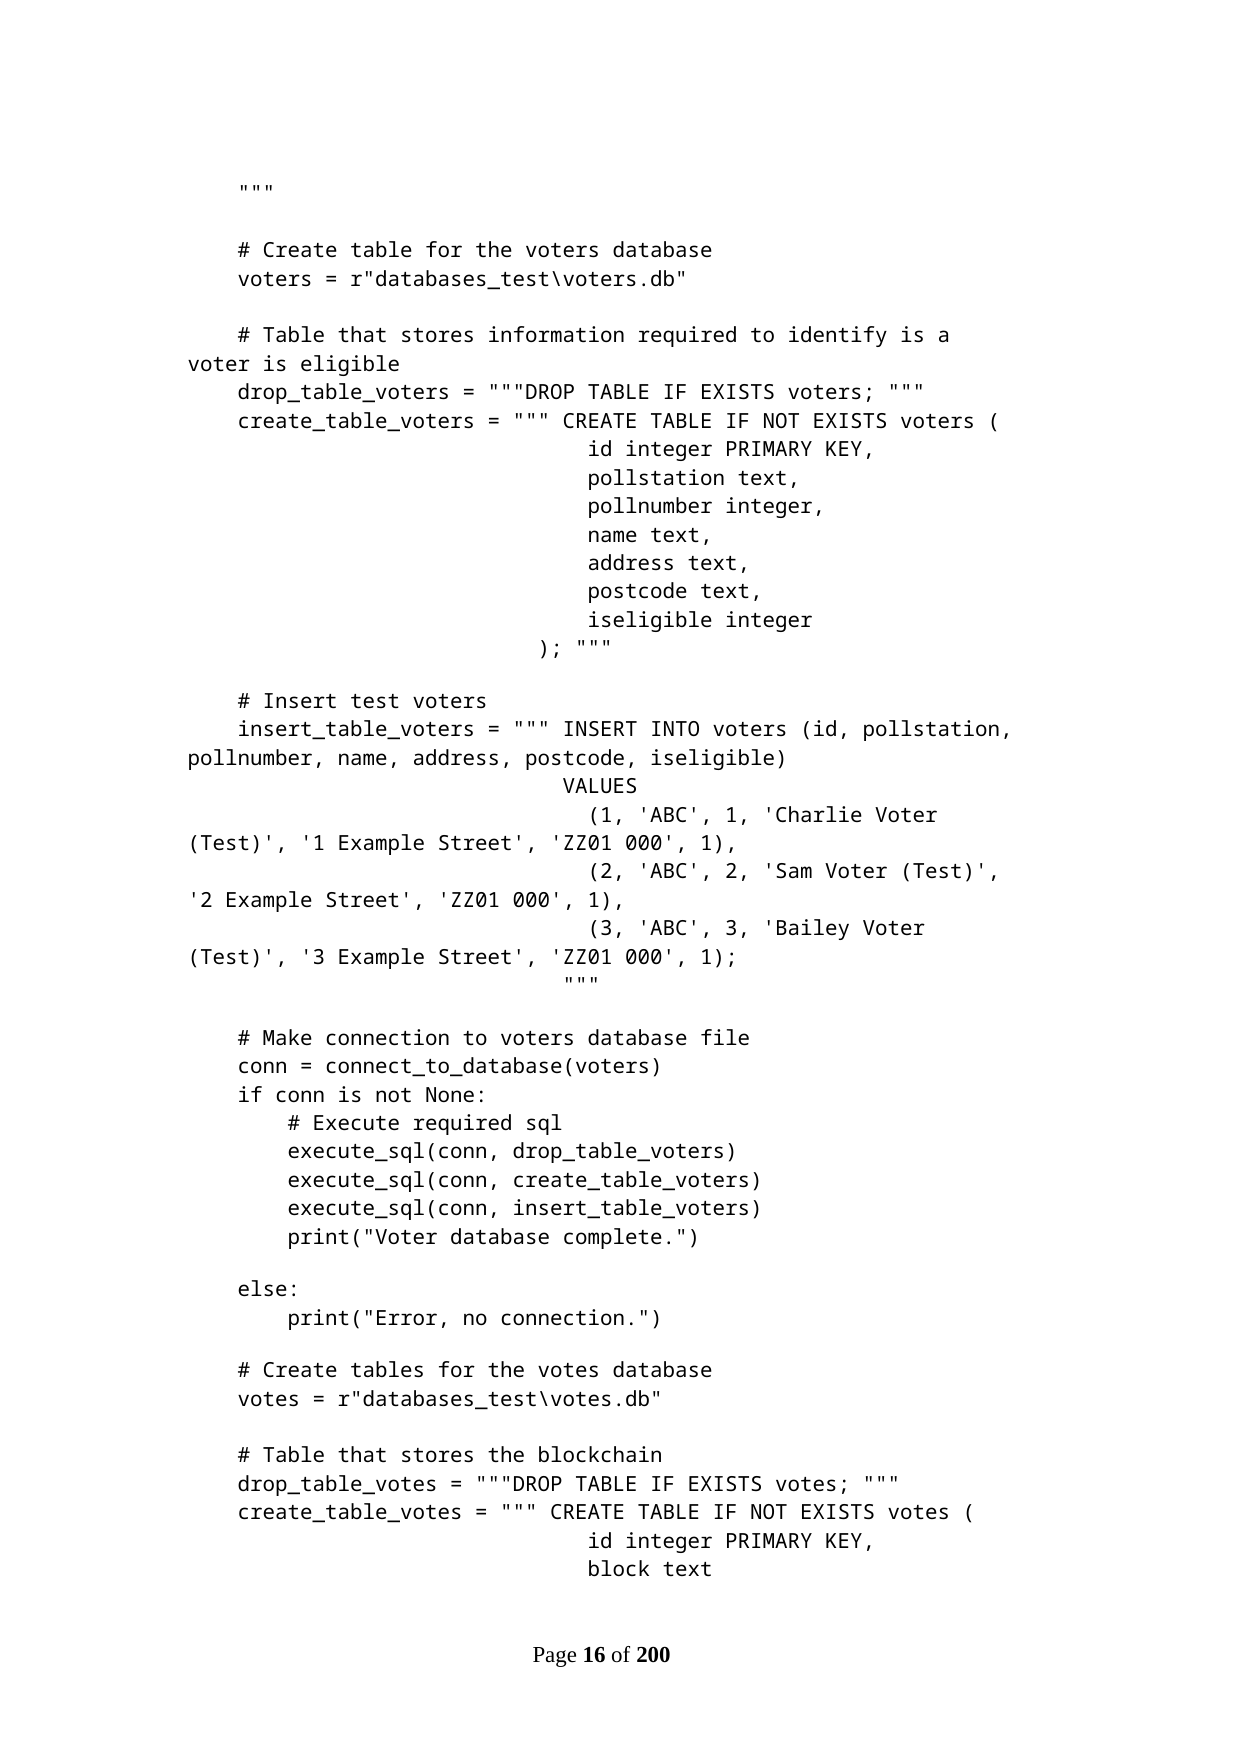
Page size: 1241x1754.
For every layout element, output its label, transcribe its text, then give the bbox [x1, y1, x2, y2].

text id integer PRIMARY KEY, [187, 434, 1015, 463]
text pollstation text, [187, 463, 1015, 491]
text id integer PRIMARY KEY, [187, 1526, 1015, 1554]
text print("Voter database complete.") [187, 1222, 1015, 1250]
text """ [187, 970, 1015, 999]
text create_table_votes = """ CREATE TABLE IF NOT EXISTS votes ( [187, 1497, 1015, 1526]
text (1, 'ABC', 1, 'Charlie Voter (Test)', '1 Example Street', 'ZZ01 000', 1), [187, 800, 1015, 857]
text # Table that stores information required to identify is a voter is eligible [187, 321, 1015, 377]
text execute_sql(conn, create_table_voters) [187, 1165, 1015, 1193]
text else: [187, 1274, 1015, 1303]
text block text [187, 1554, 1015, 1583]
text """ [187, 178, 1015, 207]
text drop_table_voters = """DROP TABLE IF EXISTS voters; """ [187, 377, 1015, 406]
text (2, 'ABC', 2, 'Sam Voter (Test)', '2 Example Street', 'ZZ01 000', 1), [187, 857, 1015, 913]
text # Create tables for the votes database [187, 1355, 1015, 1384]
text # Create table for the voters database [187, 235, 1015, 264]
text (3, 'ABC', 3, 'Bailey Voter (Test)', '3 Example Street', 'ZZ01 000', 1); [187, 913, 1015, 970]
text drop_table_votes = """DROP TABLE IF EXISTS votes; """ [187, 1469, 1015, 1497]
text VALUES [187, 771, 1015, 800]
text address text, [187, 548, 1015, 577]
text # Make connection to voters database file [187, 1023, 1015, 1051]
text execute_sql(conn, drop_table_voters) [187, 1137, 1015, 1165]
text iseligible integer [187, 605, 1015, 633]
text # Insert test voters [187, 686, 1015, 714]
text if conn is not None: [187, 1080, 1015, 1108]
text postcode text, [187, 577, 1015, 605]
text print("Error, no connection.") [187, 1303, 1015, 1331]
text # Execute required sql [187, 1108, 1015, 1137]
text conn = connect_to_database(voters) [187, 1051, 1015, 1080]
text insert_table_voters = """ INSERT INTO voters (id, pollstation, pollnumber, name, address, postcode, iseligible) [187, 714, 1015, 771]
text ); """ [187, 633, 1015, 662]
text pollnumber integer, [187, 491, 1015, 520]
text voters = r"databases_test\voters.db" [187, 264, 1015, 292]
text execute_sql(conn, insert_table_voters) [187, 1193, 1015, 1222]
text votes = r"databases_test\votes.db" [187, 1384, 1015, 1412]
text name text, [187, 520, 1015, 548]
text # Table that stores the blockchain [187, 1441, 1015, 1469]
text create_table_voters = """ CREATE TABLE IF NOT EXISTS voters ( [187, 406, 1015, 434]
